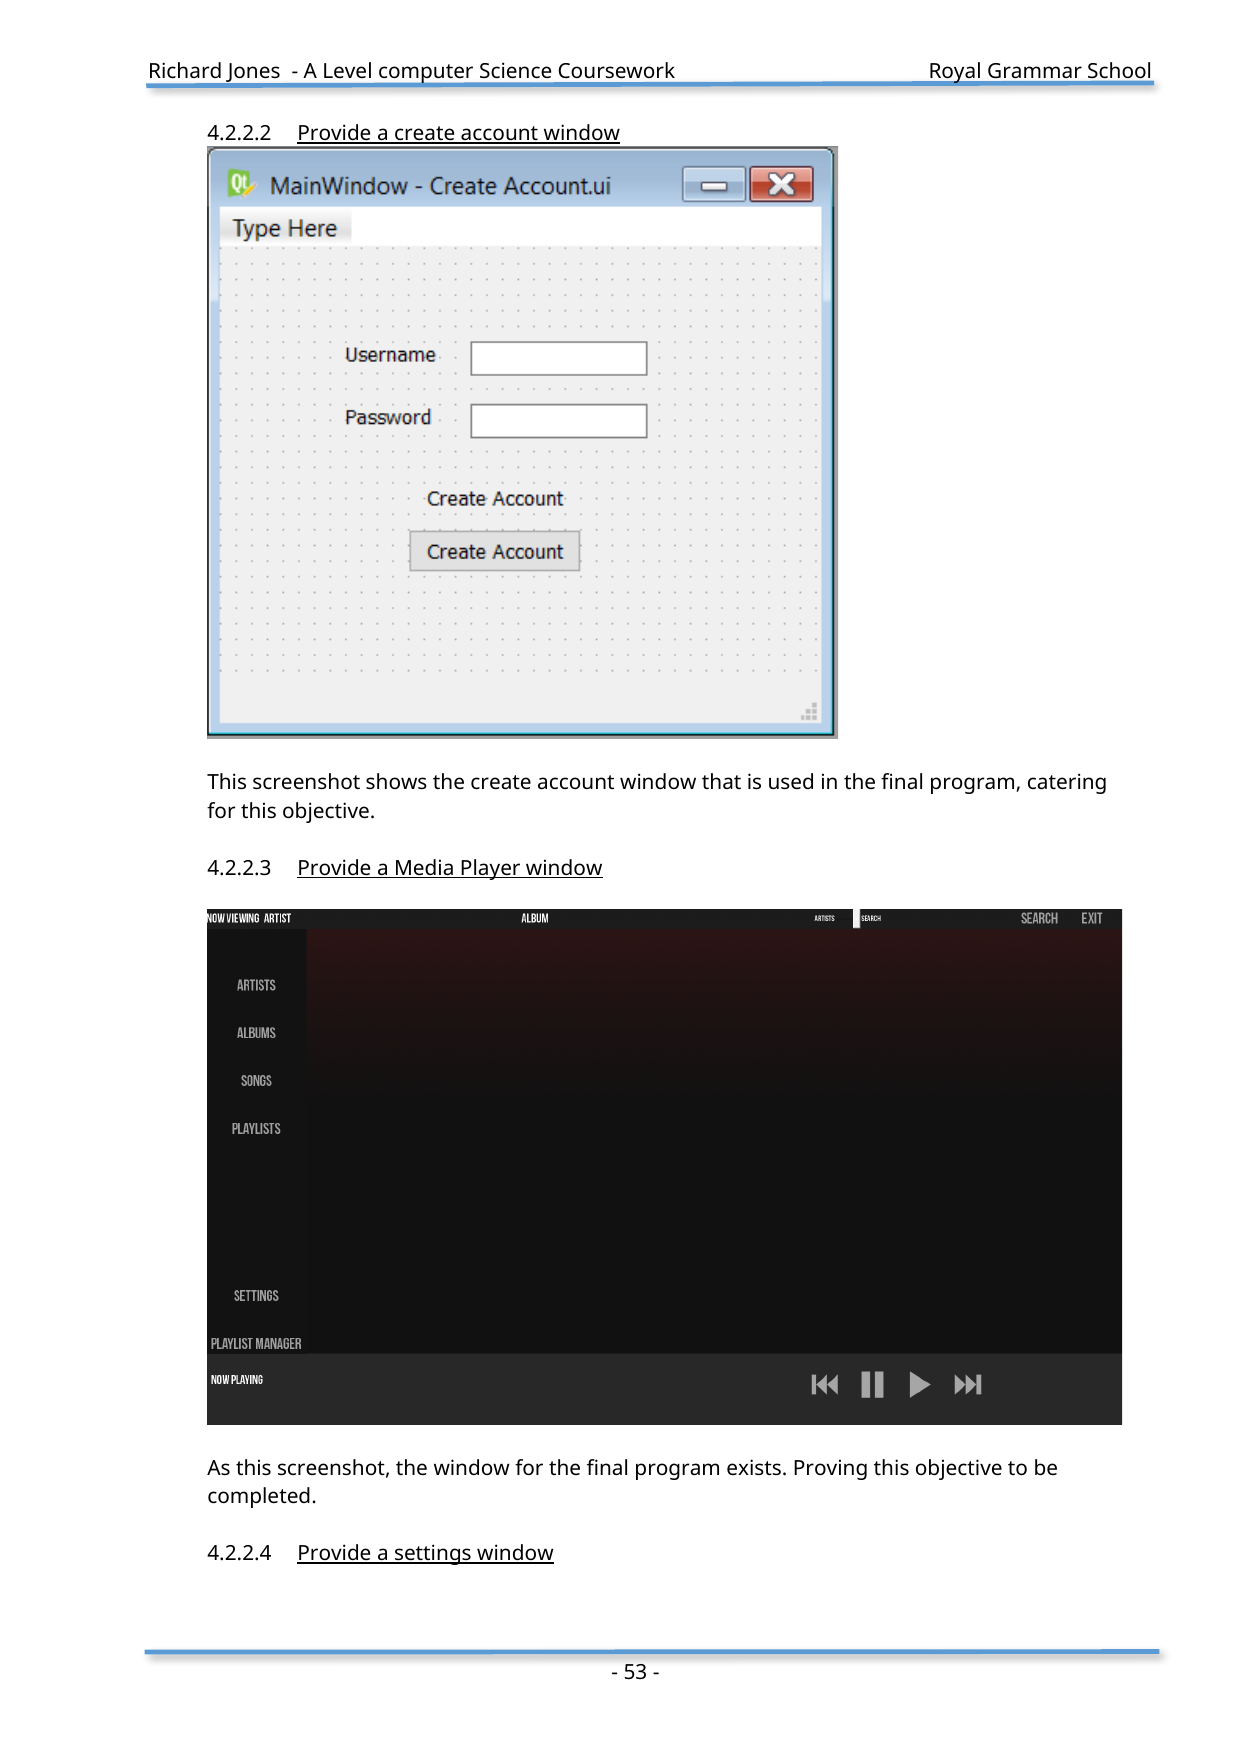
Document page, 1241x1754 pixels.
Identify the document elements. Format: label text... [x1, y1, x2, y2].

picture [207, 146, 839, 739]
subtitle Provide a settings window [207, 1538, 1122, 1566]
text As this screenshot, the window for the final program exists. Proving this objective to be completed. [207, 1453, 1122, 1509]
picture [207, 909, 1123, 1425]
text This screenshot shows the create account window that is used in the final program, catering for this objective. [207, 767, 1122, 824]
subtitle Provide a Media Player window [207, 853, 1122, 881]
subtitle Provide a create account window [207, 118, 1122, 147]
